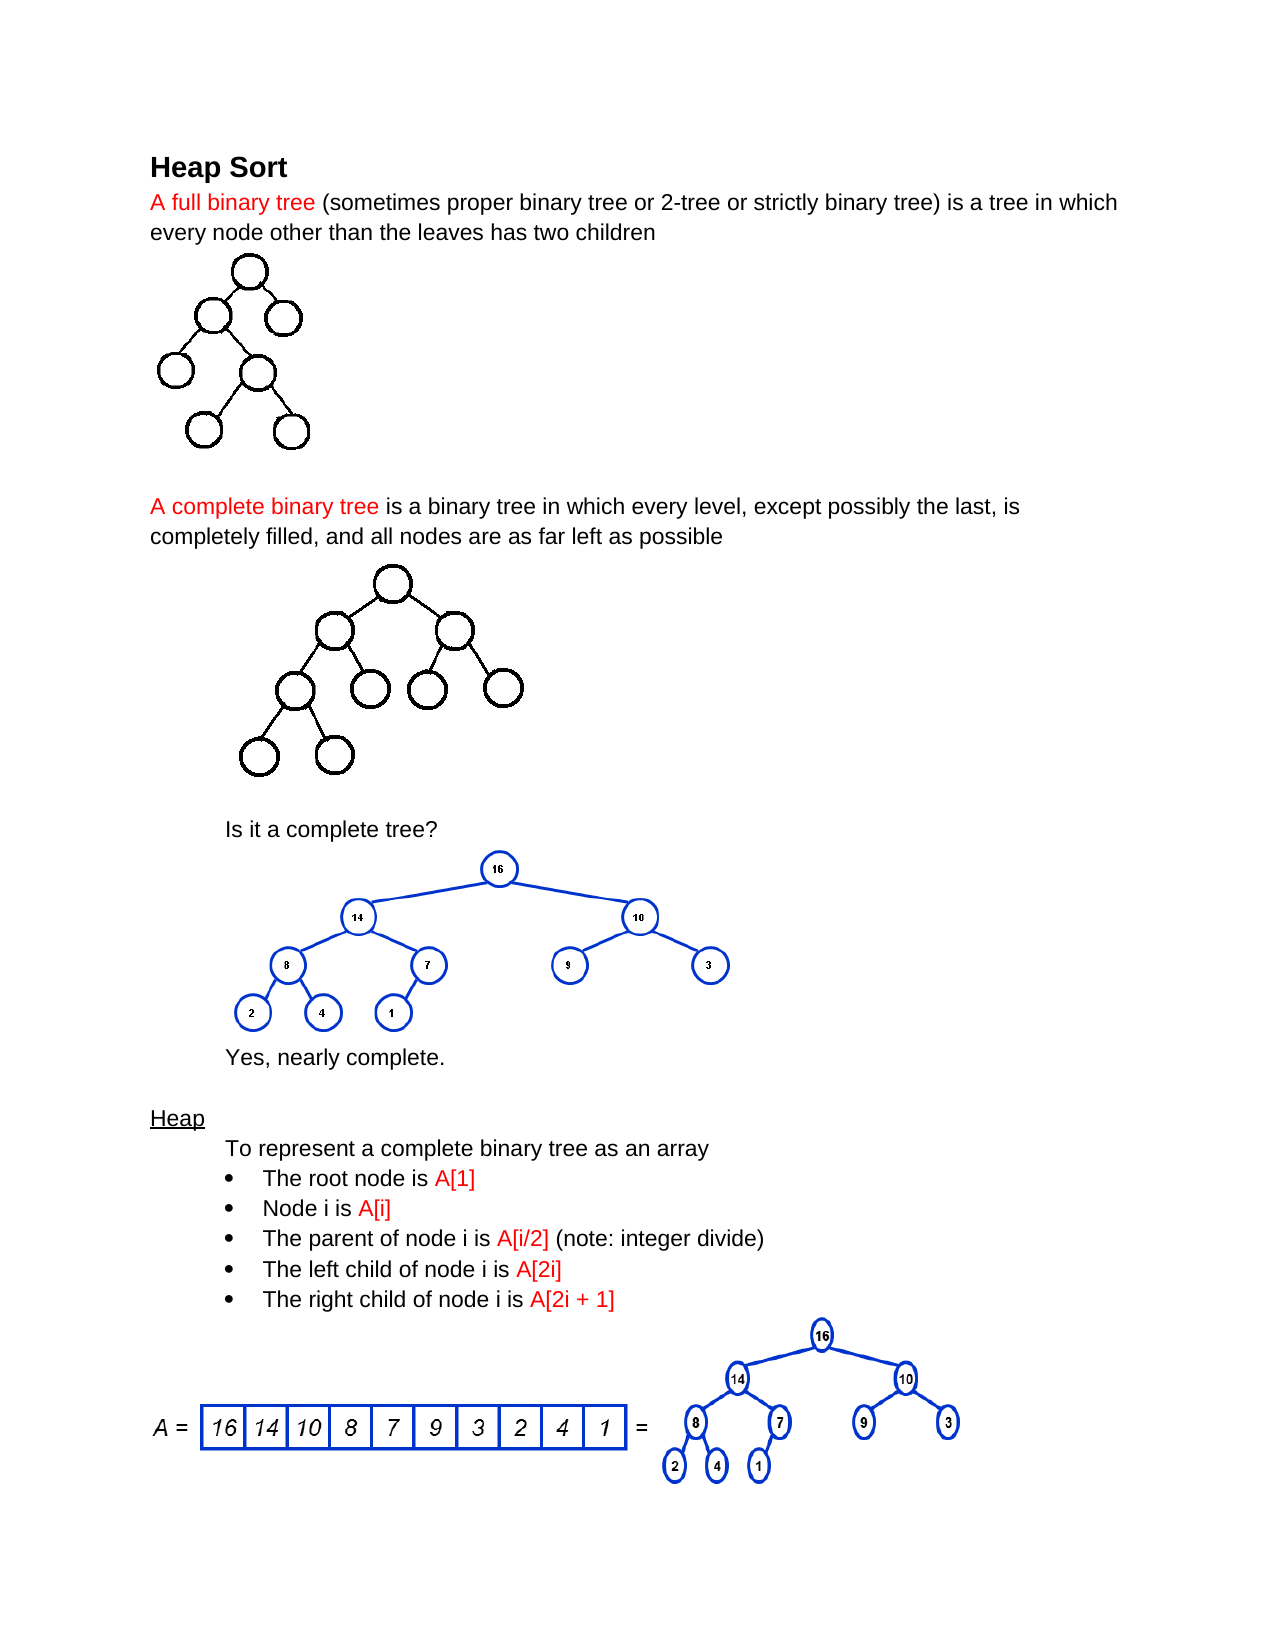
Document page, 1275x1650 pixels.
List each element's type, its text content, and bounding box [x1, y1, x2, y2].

picture [150, 1315, 961, 1485]
text A complete binary tree is a binary tree in which every level, except possibly the last, is completely filled, and all nodes are as far left as possible [150, 493, 1125, 549]
picture [225, 553, 527, 782]
picture [150, 248, 315, 459]
list The left child of node i is A[2i] [225, 1256, 1125, 1282]
text Yes, nearly complete. [150, 1044, 1125, 1070]
picture [225, 845, 733, 1040]
list Node i is A[i] [225, 1195, 1125, 1221]
list The right child of node i is A[2i + 1] [225, 1286, 1125, 1312]
text A full binary tree (sometimes proper binary tree or 2-tree or strictly binary tree) is a tree in which every node other than the leaves has two children [150, 188, 1125, 245]
text To represent a complete binary tree as an array [150, 1135, 1125, 1161]
text Heap [150, 1104, 1125, 1131]
list The parent of node i is A[i/2] (note: integer divide) [225, 1225, 1125, 1252]
list The root node is A[1] [225, 1165, 1125, 1191]
text Heap Sort [150, 150, 1125, 183]
text Is it a complete tree? [150, 816, 1125, 842]
